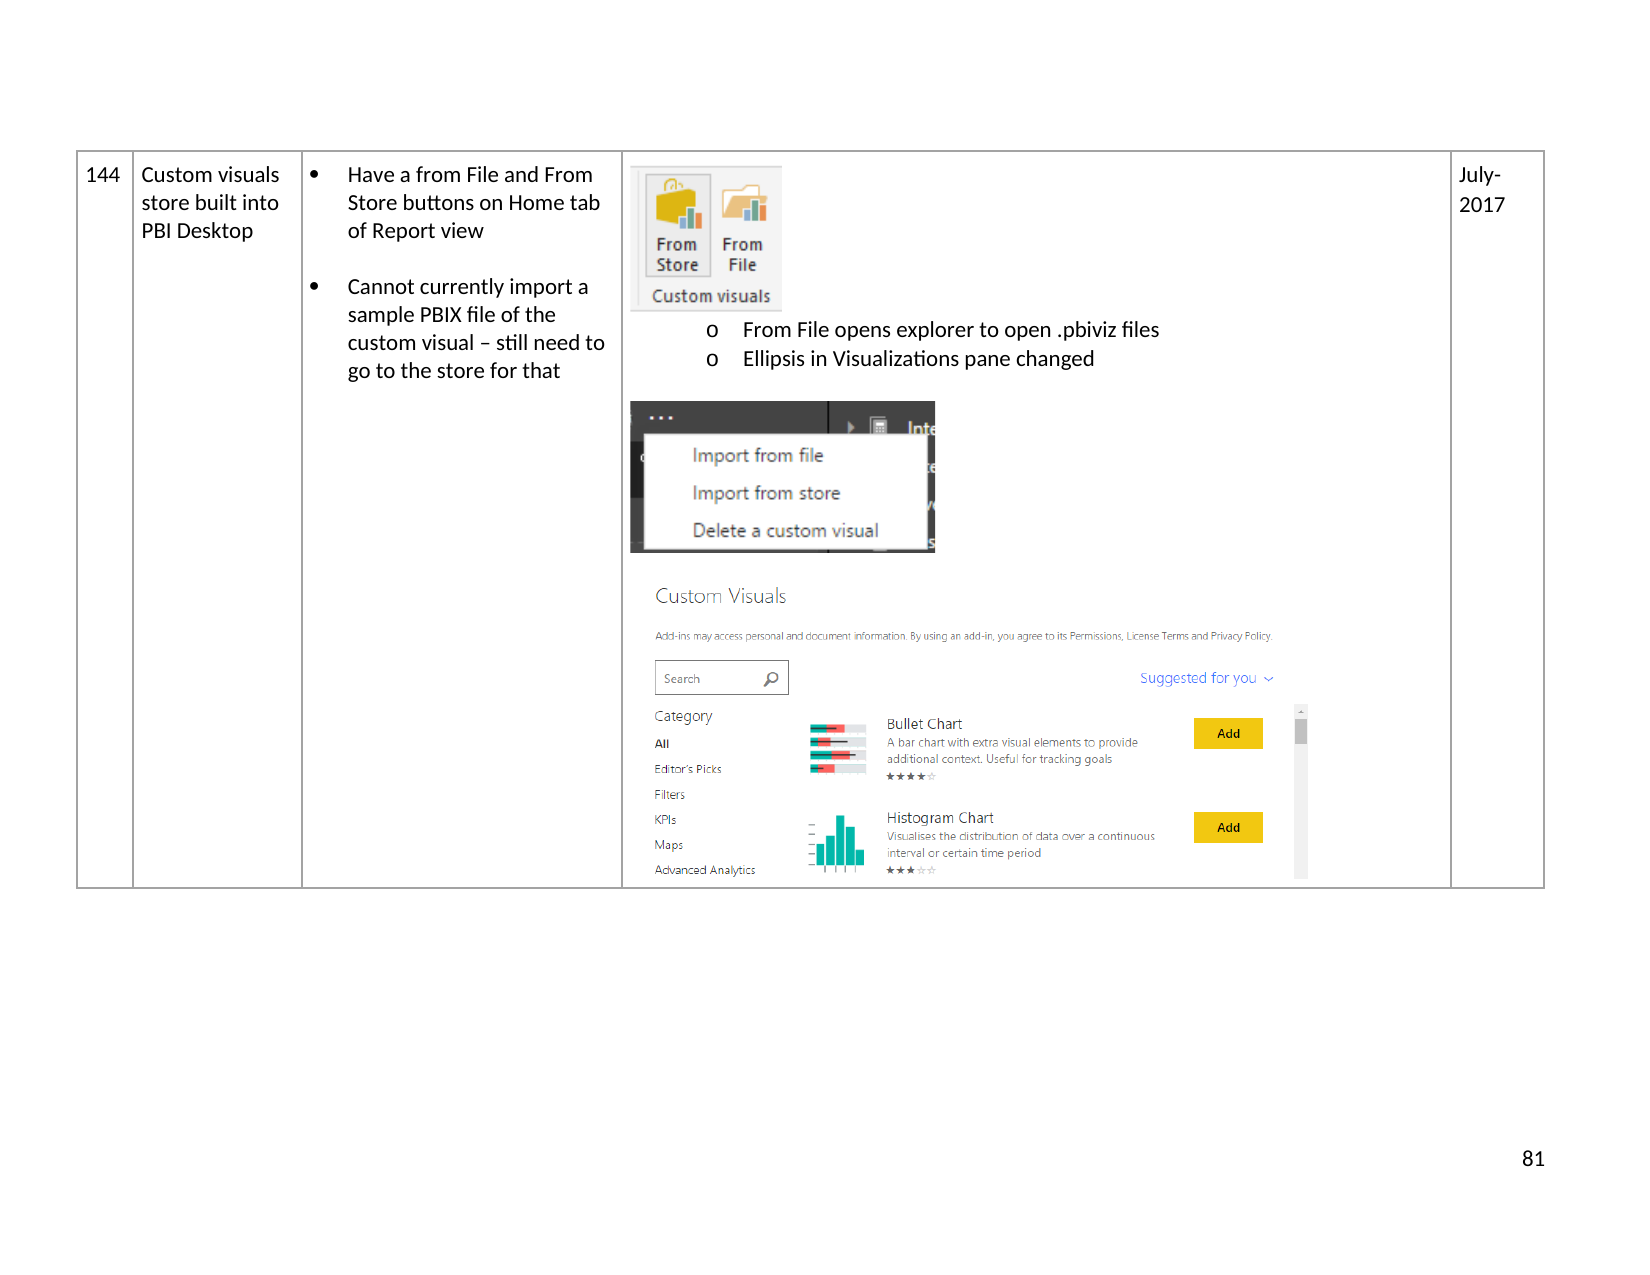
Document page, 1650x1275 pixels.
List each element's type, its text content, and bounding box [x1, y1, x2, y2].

table_cell July-2017 [1452, 152, 1543, 887]
table_cell From File opens explorer to open .pbiviz files Ellipsis in Visualizations pane changed [623, 152, 1450, 887]
picture [630, 401, 936, 553]
picture [630, 160, 782, 315]
table_cell 144 [78, 152, 132, 887]
table_cell Custom visuals store built into PBI Desktop [134, 152, 301, 887]
table_cell Have a from File and From Store buttons on Home tab of Report view Cannot currently import a sample PBIX file of the custom visual – still need to go to the store for that [303, 152, 621, 887]
picture [630, 581, 1314, 879]
